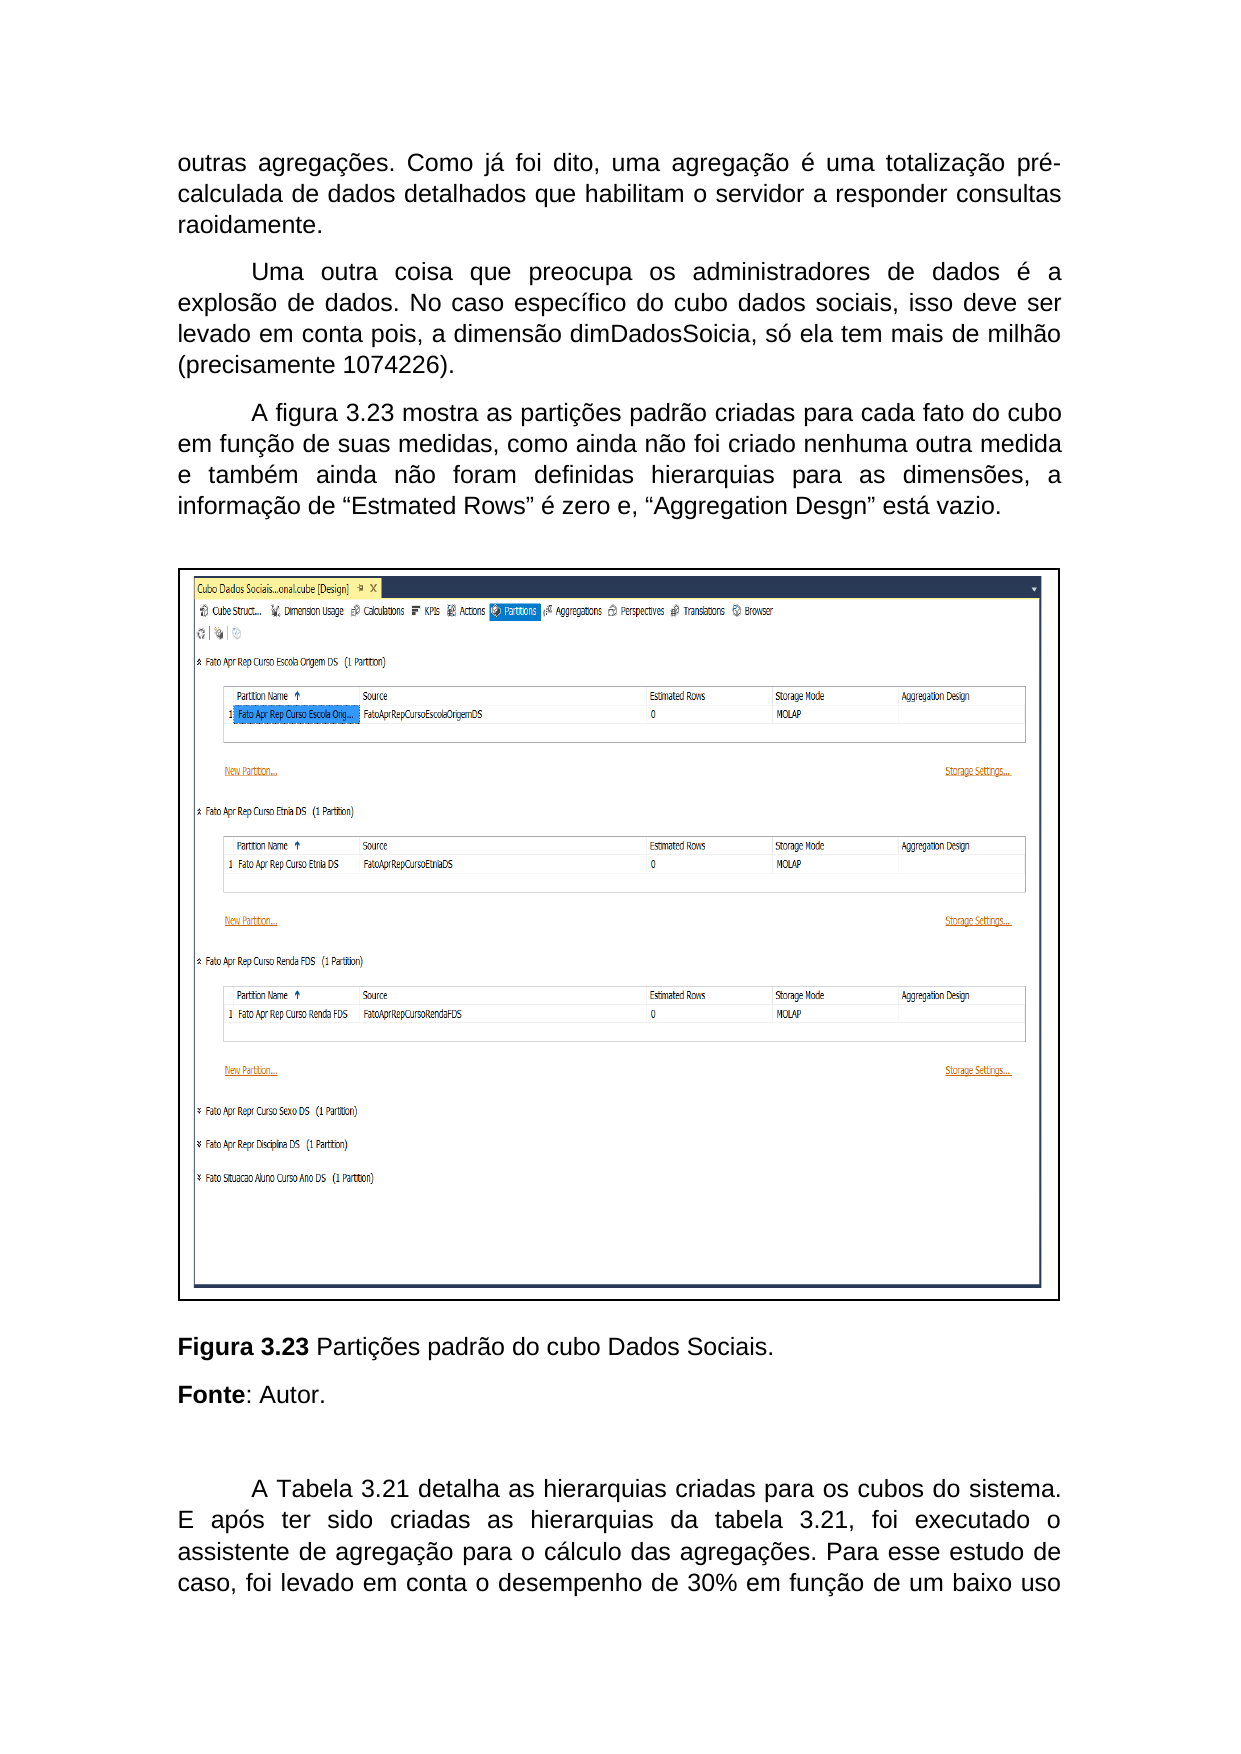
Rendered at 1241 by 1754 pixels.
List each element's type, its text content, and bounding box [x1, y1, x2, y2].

text A figura 3.23 mostra as partições padrão criadas para cada fato do cubo em função de suas medidas, como ainda não foi criado nenhuma outra medida e também ainda não foram definidas hierarquias para as dimensões, a informação de “Estmated Rows” é zero e, “Aggregation Desgn” está vazio. [177, 398, 1063, 520]
text Uma outra coisa que preocupa os administradores de dados é a explosão de dados. No caso específico do cubo dados sociais, isso deve ser levado em conta pois, a dimensão dimDadosSoicia, só ela tem mais de milhão (precisamente 1074226). [177, 257, 1063, 379]
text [177, 1474, 1063, 1596]
picture [193, 576, 1042, 1288]
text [177, 148, 1063, 238]
text Fonte: Autor. [177, 1380, 1063, 1408]
